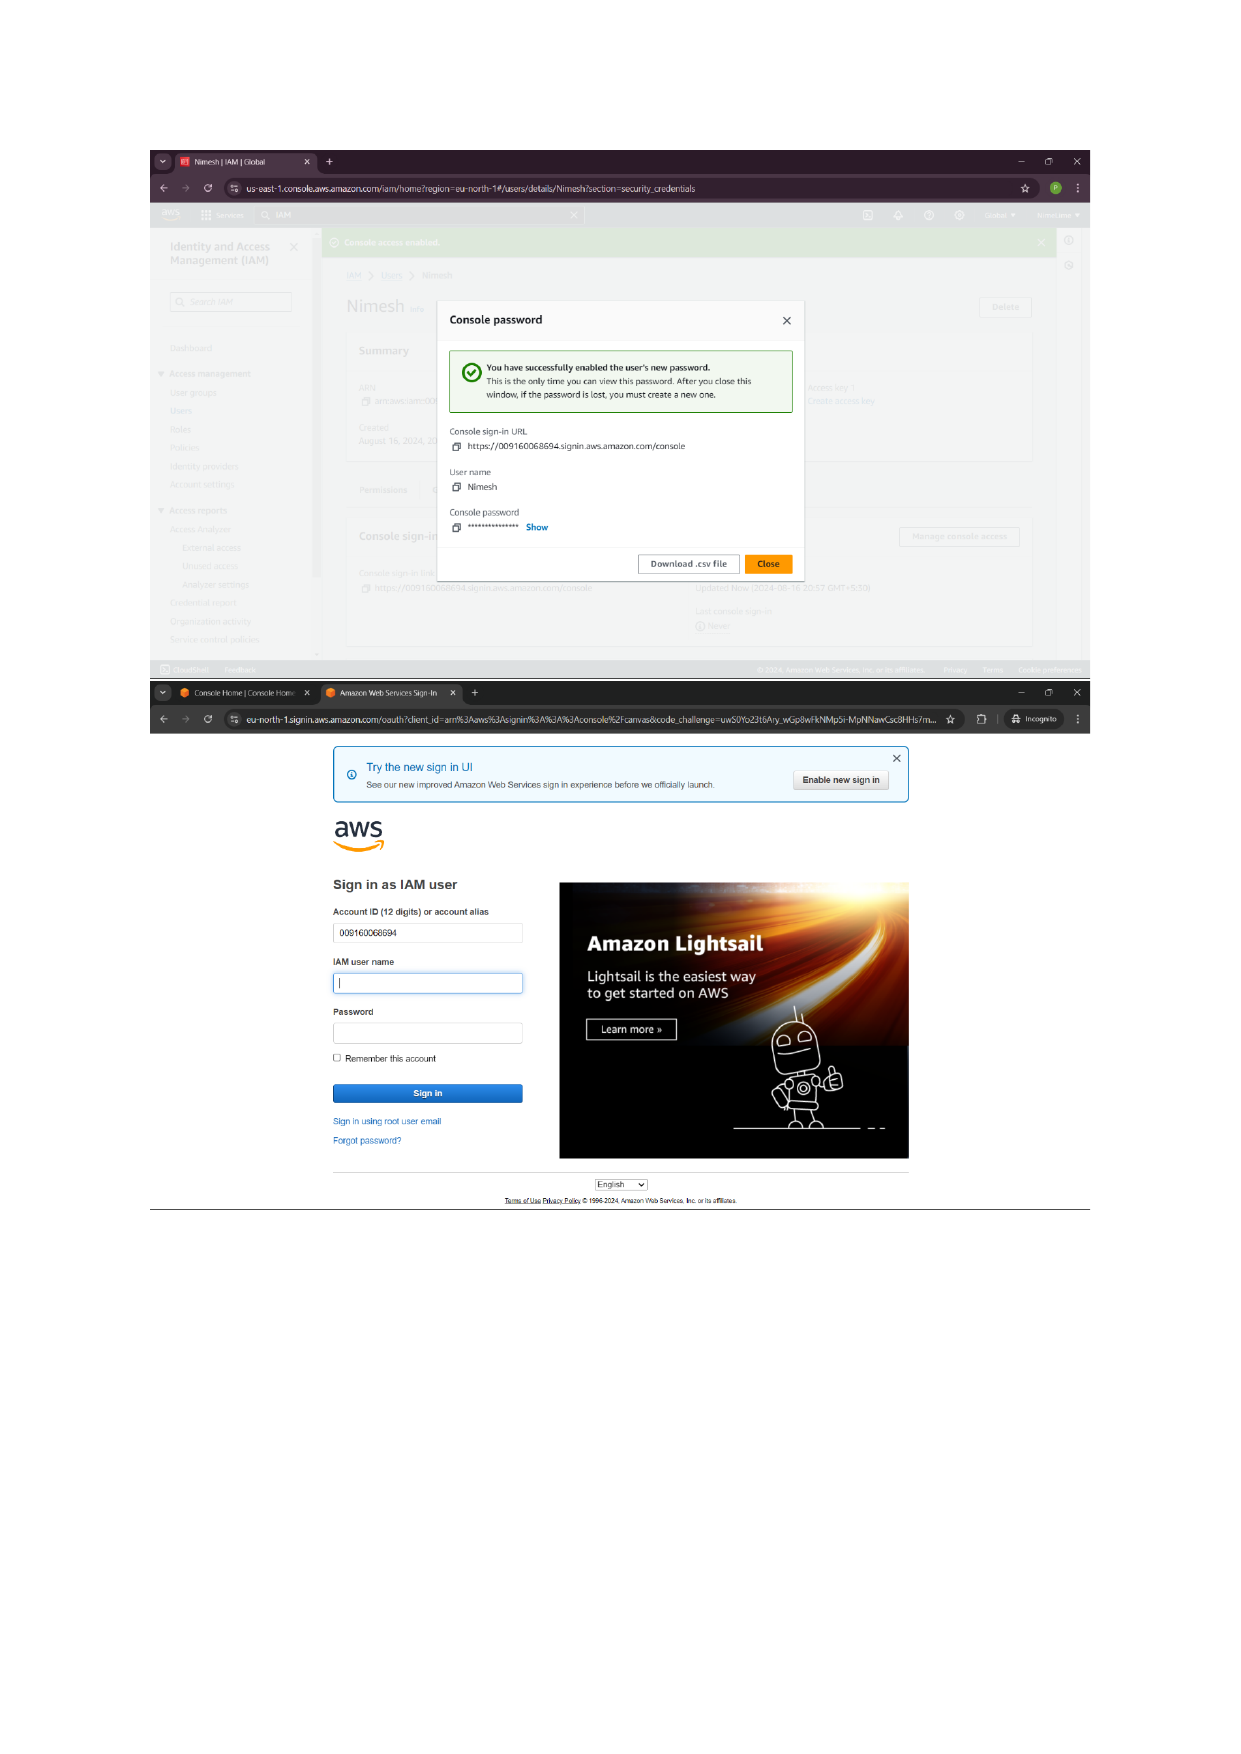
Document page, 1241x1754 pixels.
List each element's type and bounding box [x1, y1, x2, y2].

picture [150, 150, 1091, 679]
picture [150, 681, 1091, 1210]
